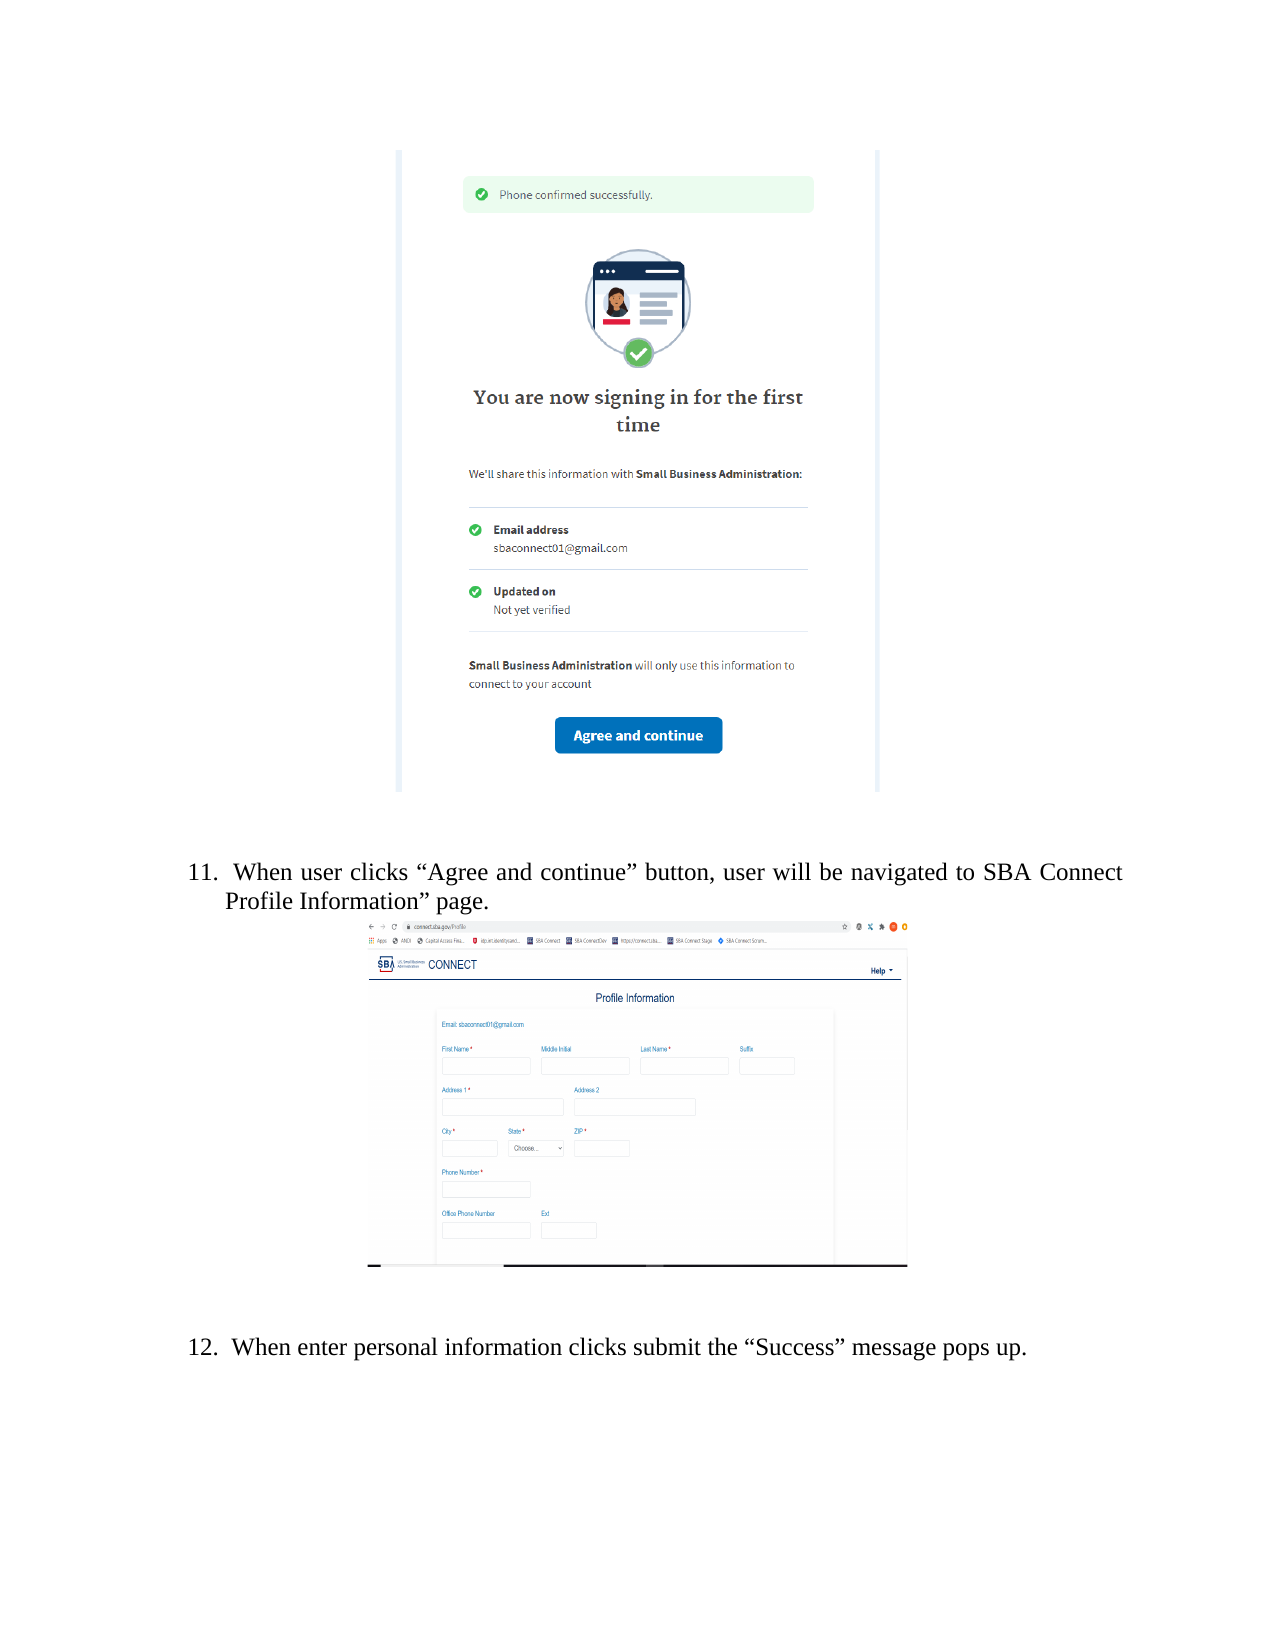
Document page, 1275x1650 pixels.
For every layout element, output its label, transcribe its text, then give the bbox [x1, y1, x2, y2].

list When enter personal information clicks submit the “Success” message pops up. [187, 1332, 1125, 1361]
list When user clicks “Agree and continue” button, user will be navigated to SBA Connect Profile Information” page. [187, 857, 1125, 915]
picture [367, 921, 908, 1267]
picture [395, 150, 880, 792]
